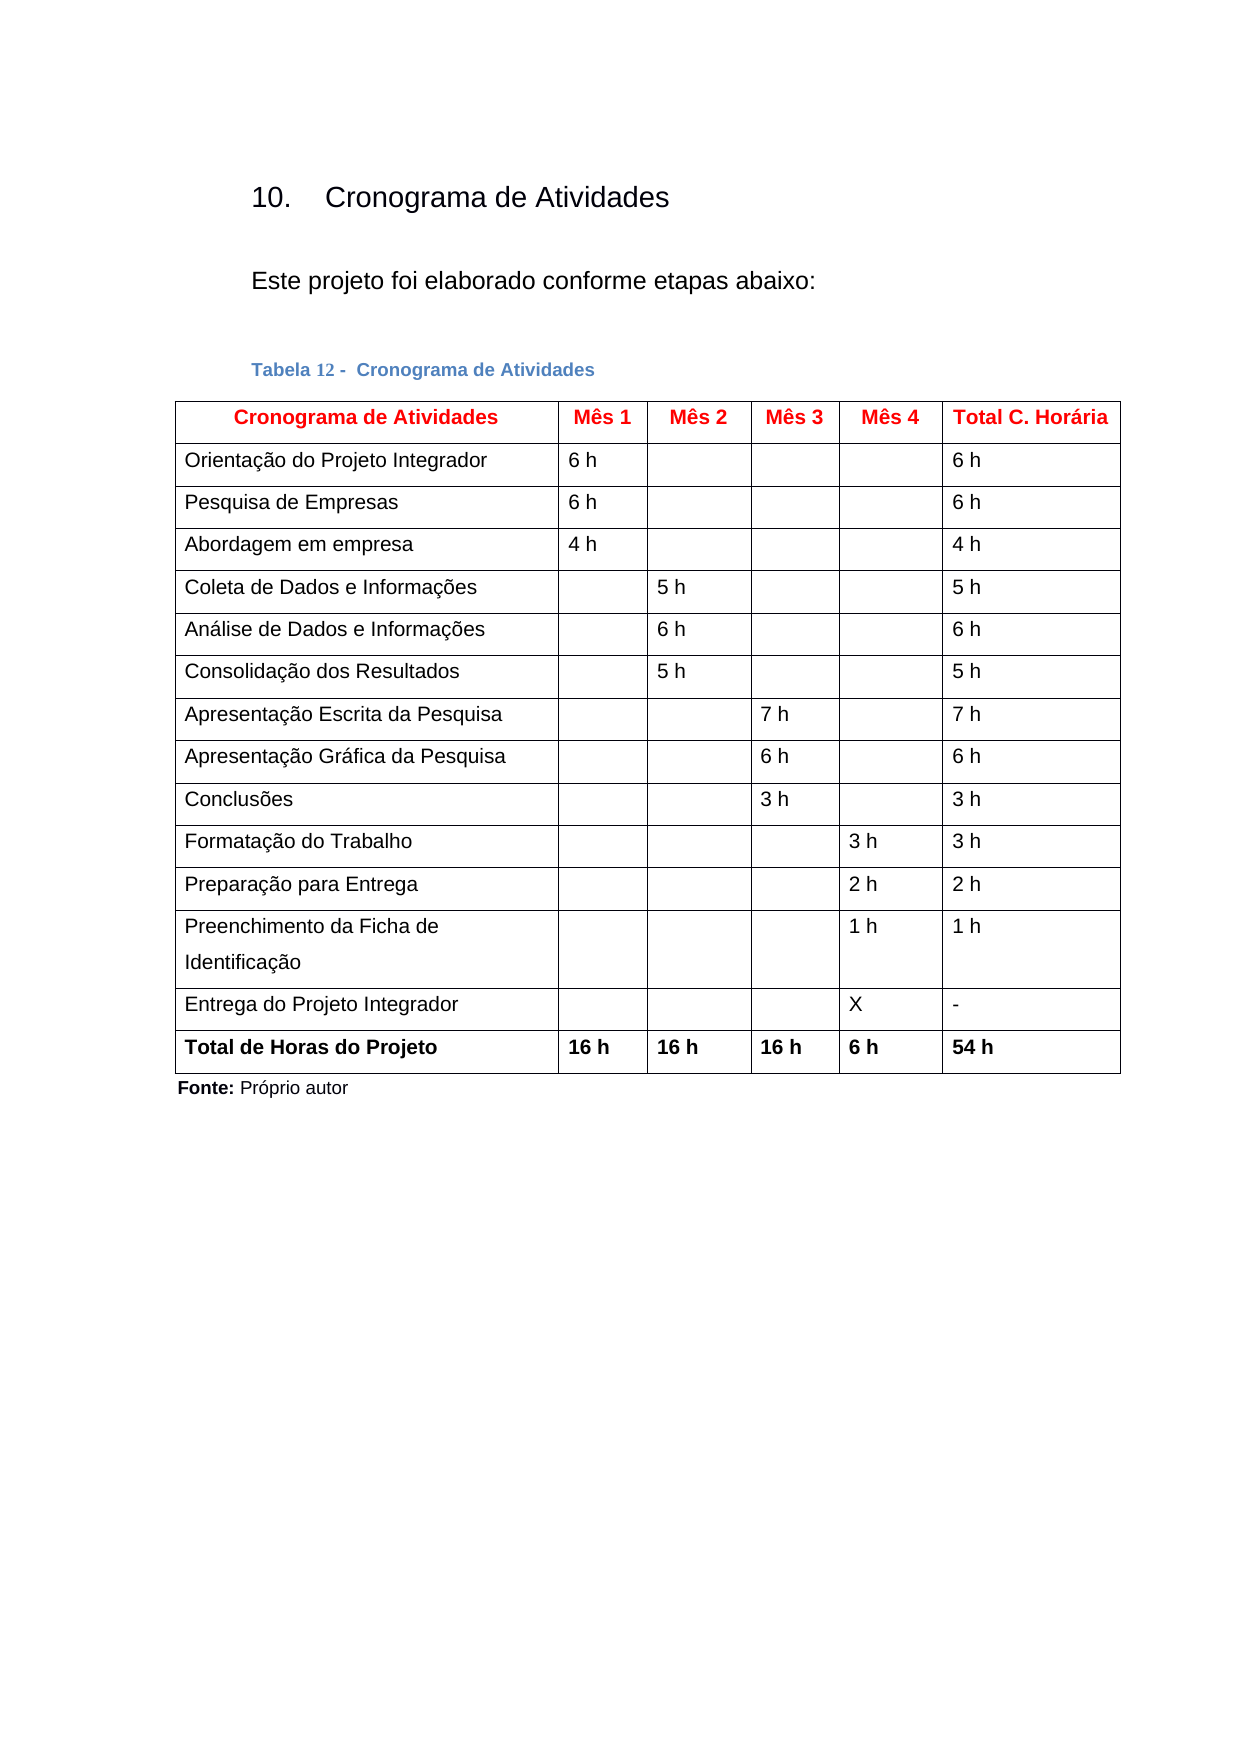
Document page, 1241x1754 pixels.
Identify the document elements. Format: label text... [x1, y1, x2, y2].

table_cell [840, 529, 942, 570]
table_cell 3 h [752, 784, 839, 825]
table_cell Análise de Dados e Informações [176, 614, 558, 655]
list Cronograma de Atividades [177, 180, 1122, 214]
table_cell 3 h [943, 826, 1120, 867]
table_cell [840, 784, 942, 825]
table_cell [559, 826, 647, 867]
table_cell [752, 656, 839, 698]
table_cell [840, 656, 942, 698]
table_cell [752, 571, 839, 613]
table_cell Pesquisa de Empresas [176, 487, 558, 528]
table_cell 5 h [943, 571, 1120, 613]
table_cell [559, 989, 647, 1030]
table_cell [559, 614, 647, 655]
table_cell [752, 529, 839, 570]
table_cell [840, 614, 942, 655]
table_cell [648, 911, 751, 988]
table_cell Preparação para Entrega [176, 868, 558, 909]
table_cell 3 h [840, 826, 942, 867]
table_cell 6 h [943, 487, 1120, 528]
table_cell [648, 989, 751, 1030]
table_cell [559, 868, 647, 909]
table_cell 6 h [840, 1031, 942, 1073]
table_cell [559, 656, 647, 698]
table_cell 6 h [943, 444, 1120, 486]
table_cell 7 h [943, 699, 1120, 740]
table_cell 4 h [559, 529, 647, 570]
table_cell [752, 614, 839, 655]
table_cell X [840, 989, 942, 1030]
table_cell [840, 444, 942, 486]
table_cell [648, 741, 751, 782]
table_cell Total de Horas do Projeto [176, 1031, 558, 1073]
text Este projeto foi elaborado conforme etapas abaixo: [177, 266, 1122, 294]
table_header Mês 2 [648, 402, 751, 443]
table_cell [648, 826, 751, 867]
table_cell 5 h [943, 656, 1120, 698]
table_cell 1 h [840, 911, 942, 988]
table_cell [752, 487, 839, 528]
table_cell [648, 487, 751, 528]
table_cell Consolidação dos Resultados [176, 656, 558, 698]
table_cell [752, 826, 839, 867]
table_cell 2 h [840, 868, 942, 909]
table_cell 1 h [943, 911, 1120, 988]
table_cell 16 h [559, 1031, 647, 1073]
table_cell Formatação do Trabalho [176, 826, 558, 867]
table_cell Entrega do Projeto Integrador [176, 989, 558, 1030]
table_cell Preenchimento da Ficha de Identificação [176, 911, 558, 988]
table_cell [840, 571, 942, 613]
table_cell [752, 444, 839, 486]
text Fonte: Próprio autor [177, 1077, 1122, 1098]
table_cell [648, 444, 751, 486]
table_cell [840, 741, 942, 782]
table_cell [559, 911, 647, 988]
table_cell [752, 868, 839, 909]
table_cell - [943, 989, 1120, 1030]
table_cell 2 h [943, 868, 1120, 909]
table_header Total C. Horária [943, 402, 1120, 443]
table_cell 3 h [943, 784, 1120, 825]
table_cell 54 h [943, 1031, 1120, 1073]
table_cell [840, 487, 942, 528]
table_cell Orientação do Projeto Integrador [176, 444, 558, 486]
table_cell 6 h [648, 614, 751, 655]
table_cell 6 h [559, 444, 647, 486]
table_header Mês 4 [840, 402, 942, 443]
table_cell 6 h [943, 741, 1120, 782]
text Tabela 12 - Cronograma de Atividades [251, 358, 1122, 380]
table_cell Coleta de Dados e Informações [176, 571, 558, 613]
table_cell 6 h [752, 741, 839, 782]
table_cell Apresentação Escrita da Pesquisa [176, 699, 558, 740]
table_cell [559, 699, 647, 740]
table_header Mês 3 [752, 402, 839, 443]
table_header Cronograma de Atividades [176, 402, 558, 443]
table_cell Apresentação Gráfica da Pesquisa [176, 741, 558, 782]
table_cell [752, 989, 839, 1030]
table_cell [559, 571, 647, 613]
table_cell 4 h [943, 529, 1120, 570]
table_cell 5 h [648, 656, 751, 698]
table_cell 16 h [752, 1031, 839, 1073]
table_cell 6 h [943, 614, 1120, 655]
table_header Mês 1 [559, 402, 647, 443]
table_cell 7 h [752, 699, 839, 740]
table_cell [559, 741, 647, 782]
table_cell 16 h [648, 1031, 751, 1073]
table_cell [752, 911, 839, 988]
table_cell [648, 529, 751, 570]
table_cell 5 h [648, 571, 751, 613]
table_cell 6 h [559, 487, 647, 528]
table_cell Conclusões [176, 784, 558, 825]
table_cell [840, 699, 942, 740]
table_cell [559, 784, 647, 825]
table_cell [648, 699, 751, 740]
table_cell [648, 784, 751, 825]
table_cell Abordagem em empresa [176, 529, 558, 570]
table_cell [648, 868, 751, 909]
